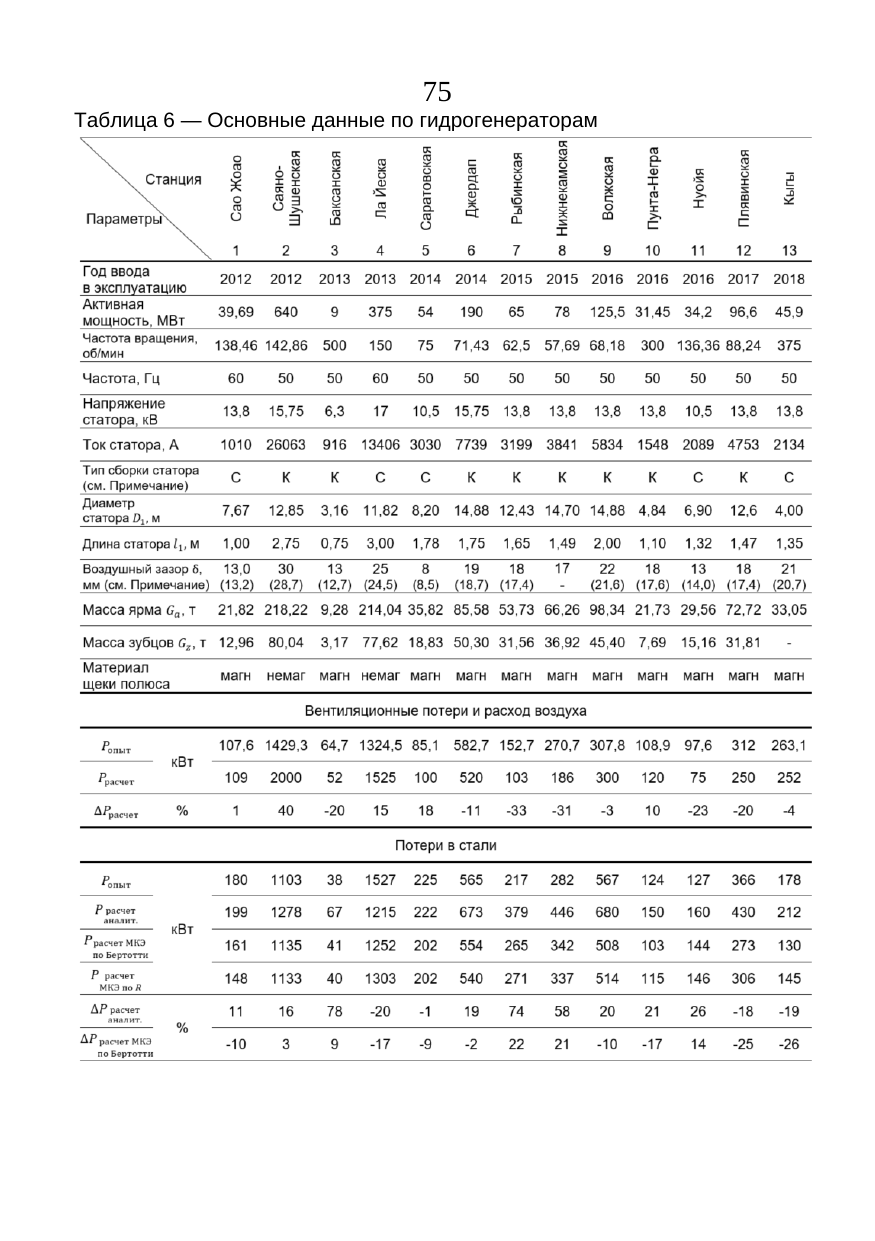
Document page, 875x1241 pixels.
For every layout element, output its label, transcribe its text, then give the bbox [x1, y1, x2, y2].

picture [73, 131, 813, 1064]
text Таблица 6 — Основные данные по гидрогенераторам [74, 107, 677, 131]
